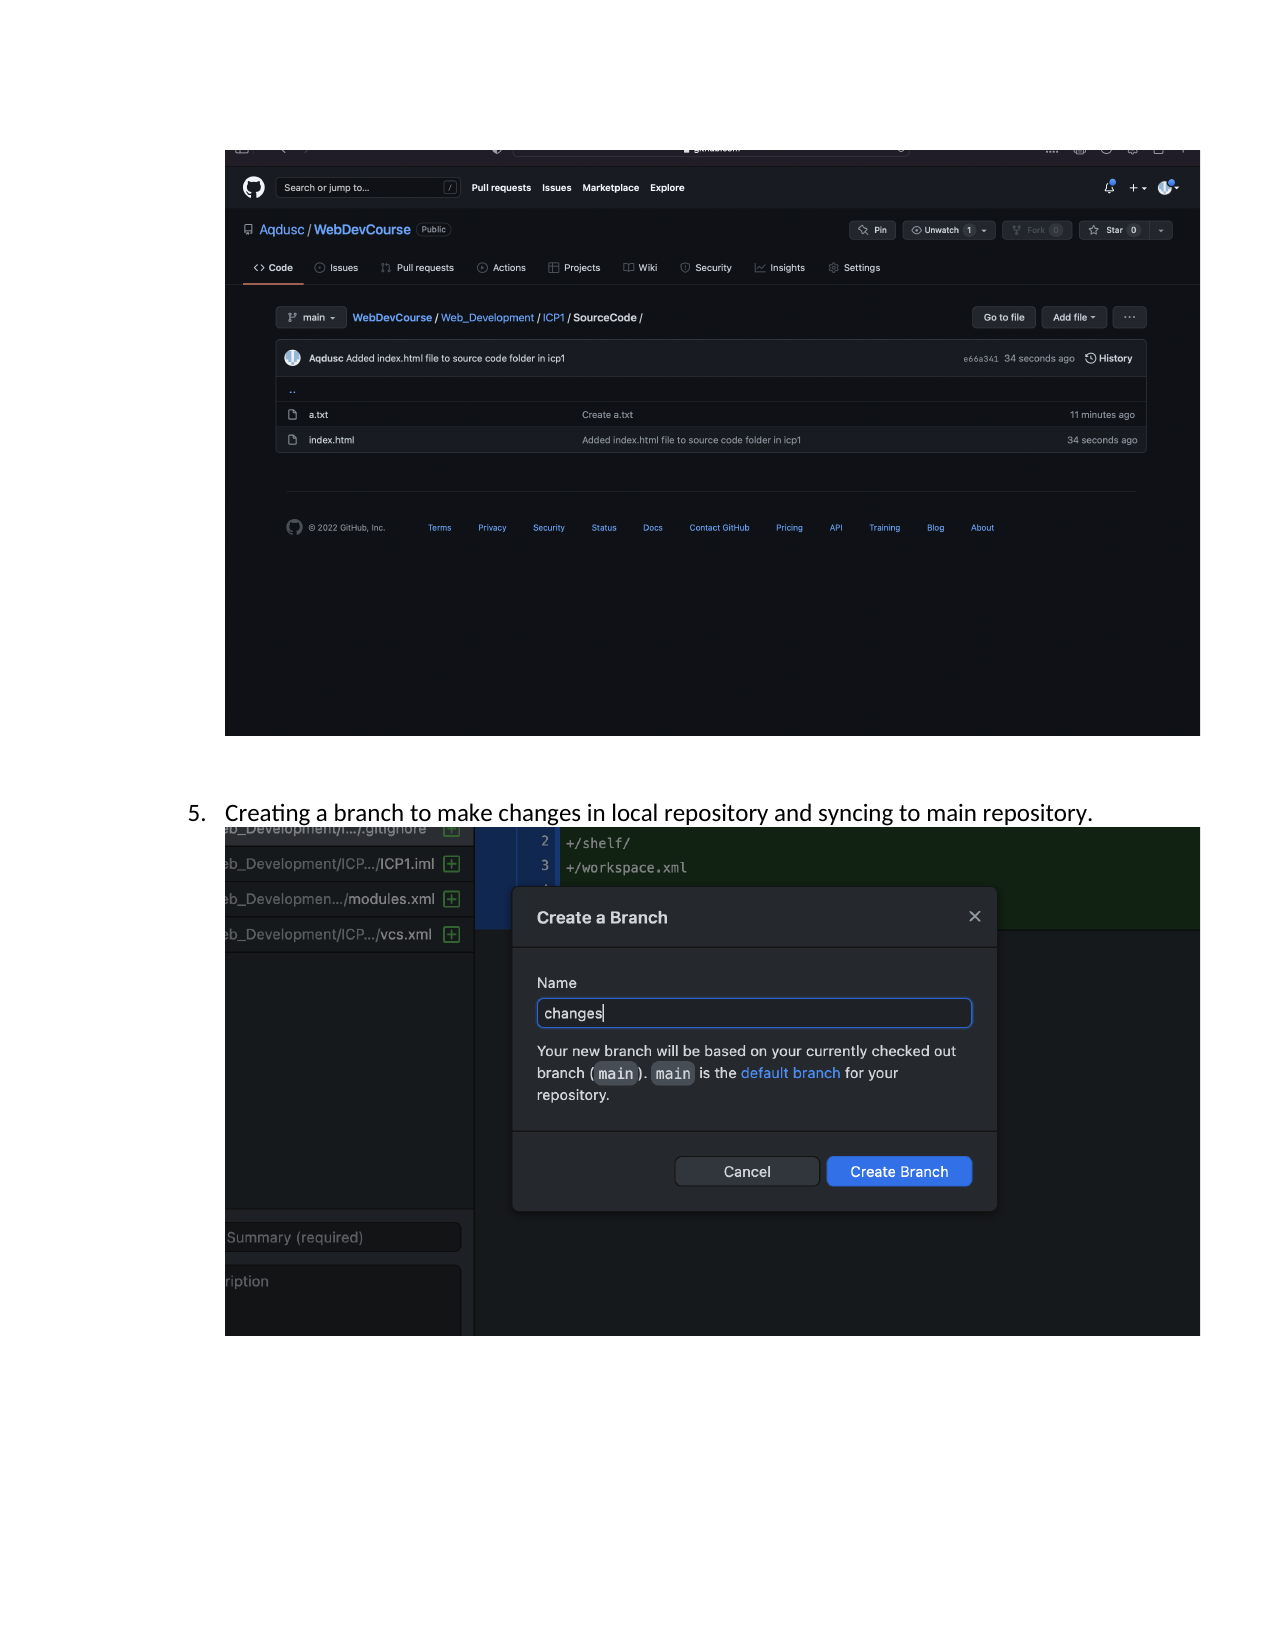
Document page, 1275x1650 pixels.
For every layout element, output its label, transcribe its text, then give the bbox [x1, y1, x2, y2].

list Creating a branch to make changes in local repository and syncing to main repository. [187, 797, 1125, 828]
picture [225, 150, 1200, 736]
picture [225, 827, 1200, 1336]
